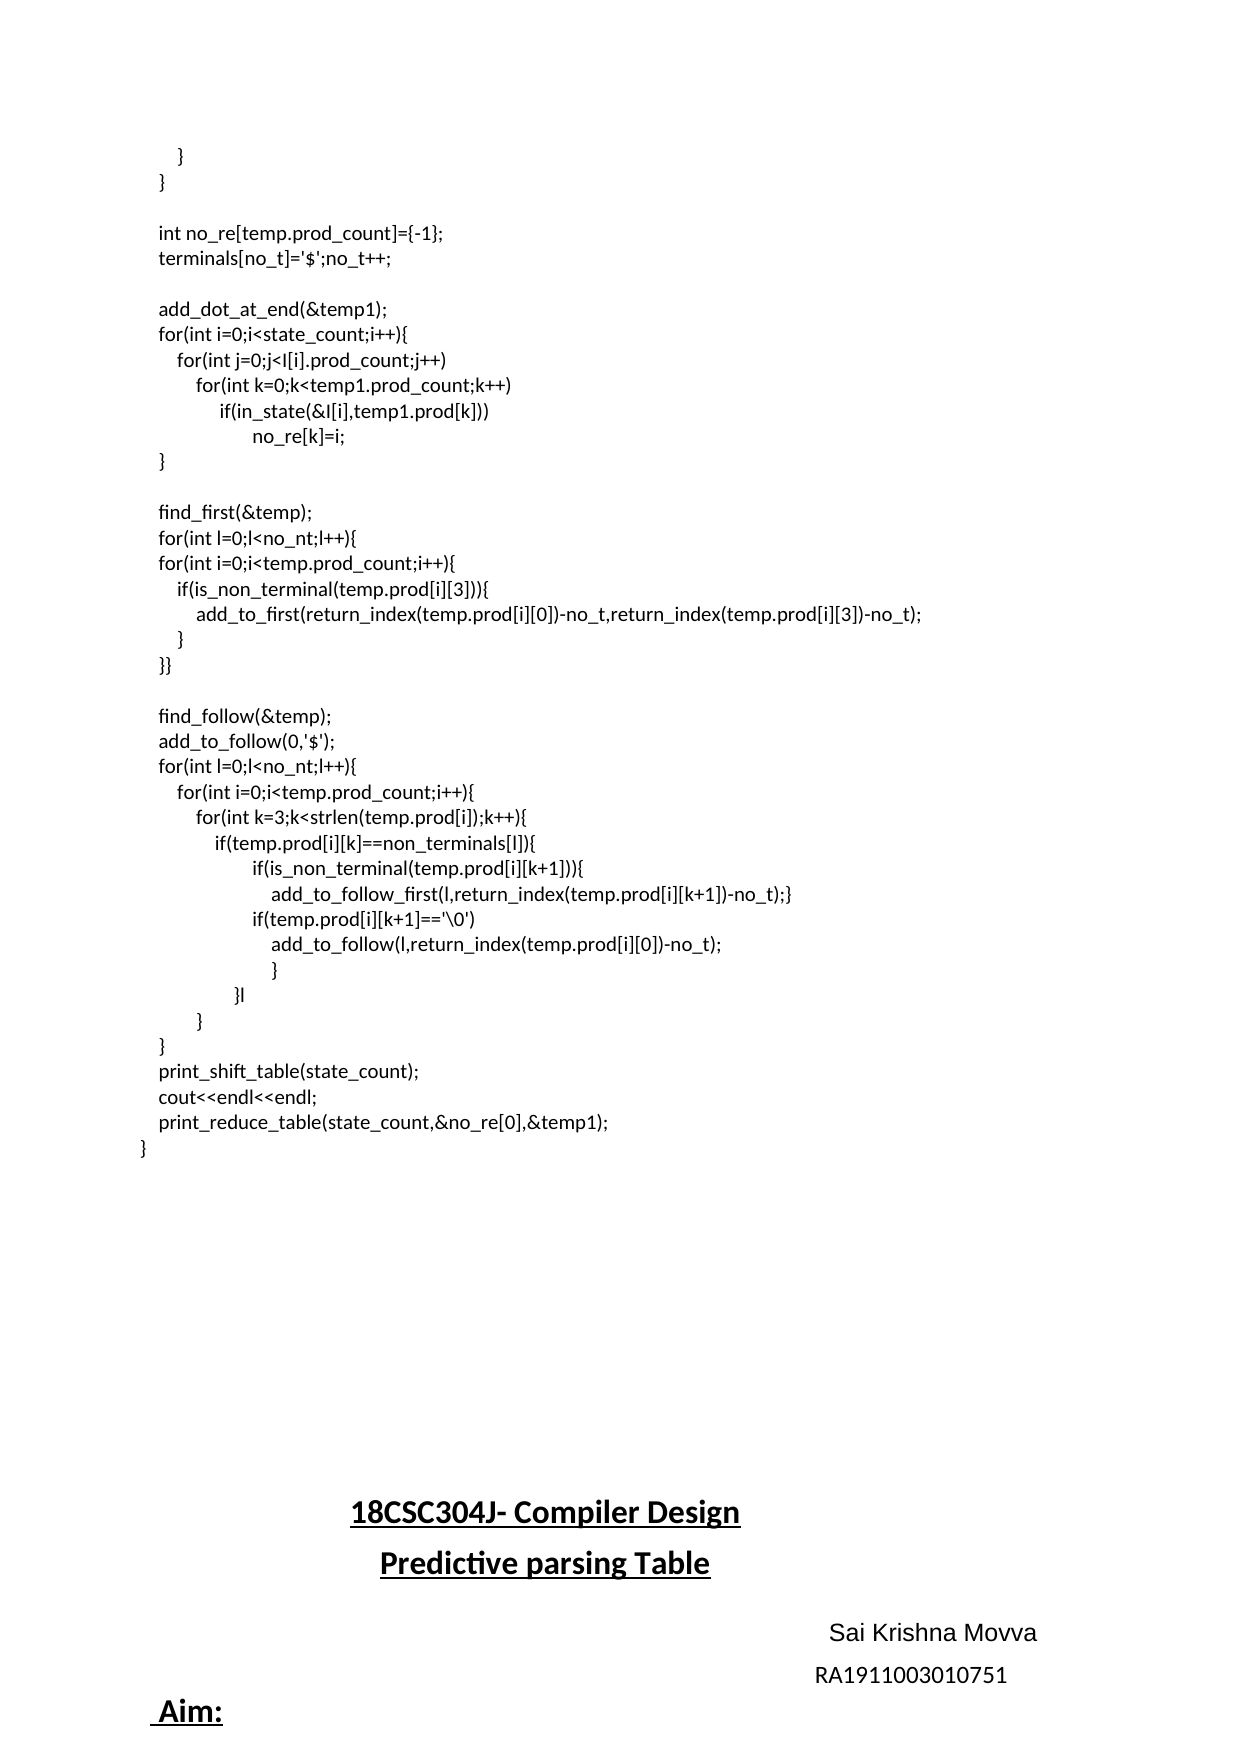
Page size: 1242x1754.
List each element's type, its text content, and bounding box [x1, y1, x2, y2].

text add_to_follow_first(l,return_index(temp.prod[i][k+1])-no_t);} [139, 881, 1092, 906]
text } [139, 627, 1092, 652]
text int no_re[temp.prod_count]={-1}; [139, 220, 1092, 245]
text for(int i=0;i<temp.prod_count;i++){ [139, 550, 1092, 576]
text add_to_follow(l,return_index(temp.prod[i][0])-no_t); [139, 932, 1092, 957]
text add_to_first(return_index(temp.prod[i][0])-no_t,return_index(temp.prod[i][3])-no_t); [139, 601, 1092, 627]
text if(is_non_terminal(temp.prod[i][k+1])){ [139, 855, 1092, 881]
text for(int i=0;i<state_count;i++){ [139, 322, 1092, 347]
text for(int k=3;k<strlen(temp.prod[i]);k++){ [139, 804, 1092, 830]
text add_to_follow(0,'$'); [139, 728, 1092, 754]
text } [139, 169, 1092, 194]
text 18CSC304J- Compiler Design [139, 1491, 951, 1532]
text } [139, 1008, 1092, 1033]
text Predictive parsing Table [139, 1542, 951, 1583]
text print_shift_table(state_count); [139, 1059, 1092, 1084]
text print_reduce_table(state_count,&no_re[0],&temp1); [139, 1109, 1092, 1135]
text if(temp.prod[i][k+1]=='\0') [139, 906, 1092, 932]
subtitle Sai Krishna Movva [139, 1618, 1092, 1647]
text if(in_state(&I[i],temp1.prod[k])) [139, 398, 1092, 423]
text }l [139, 982, 1092, 1008]
subtitle Aim: [150, 1690, 1092, 1731]
text terminals[no_t]='$';no_t++; [139, 245, 1092, 271]
text }} [139, 652, 1092, 677]
text } [139, 1033, 1092, 1059]
text cout<<endl<<endl; [139, 1084, 1092, 1109]
text } [139, 1135, 1092, 1160]
text for(int l=0;l<no_nt;l++){ [139, 754, 1092, 779]
text find_first(&temp); [139, 499, 1092, 525]
text for(int l=0;l<no_nt;l++){ [139, 525, 1092, 550]
text RA1911003010751 [139, 1659, 1092, 1690]
text for(int k=0;k<temp1.prod_count;k++) [139, 372, 1092, 398]
text } [139, 144, 1092, 169]
text find_follow(&temp); [139, 703, 1092, 728]
text for(int i=0;i<temp.prod_count;i++){ [139, 779, 1092, 804]
text add_dot_at_end(&temp1); [139, 296, 1092, 322]
text } [139, 957, 1092, 982]
text for(int j=0;j<I[i].prod_count;j++) [139, 347, 1092, 372]
text if(is_non_terminal(temp.prod[i][3])){ [139, 576, 1092, 601]
text } [139, 449, 1092, 474]
text if(temp.prod[i][k]==non_terminals[l]){ [139, 830, 1092, 855]
text no_re[k]=i; [139, 423, 1092, 449]
